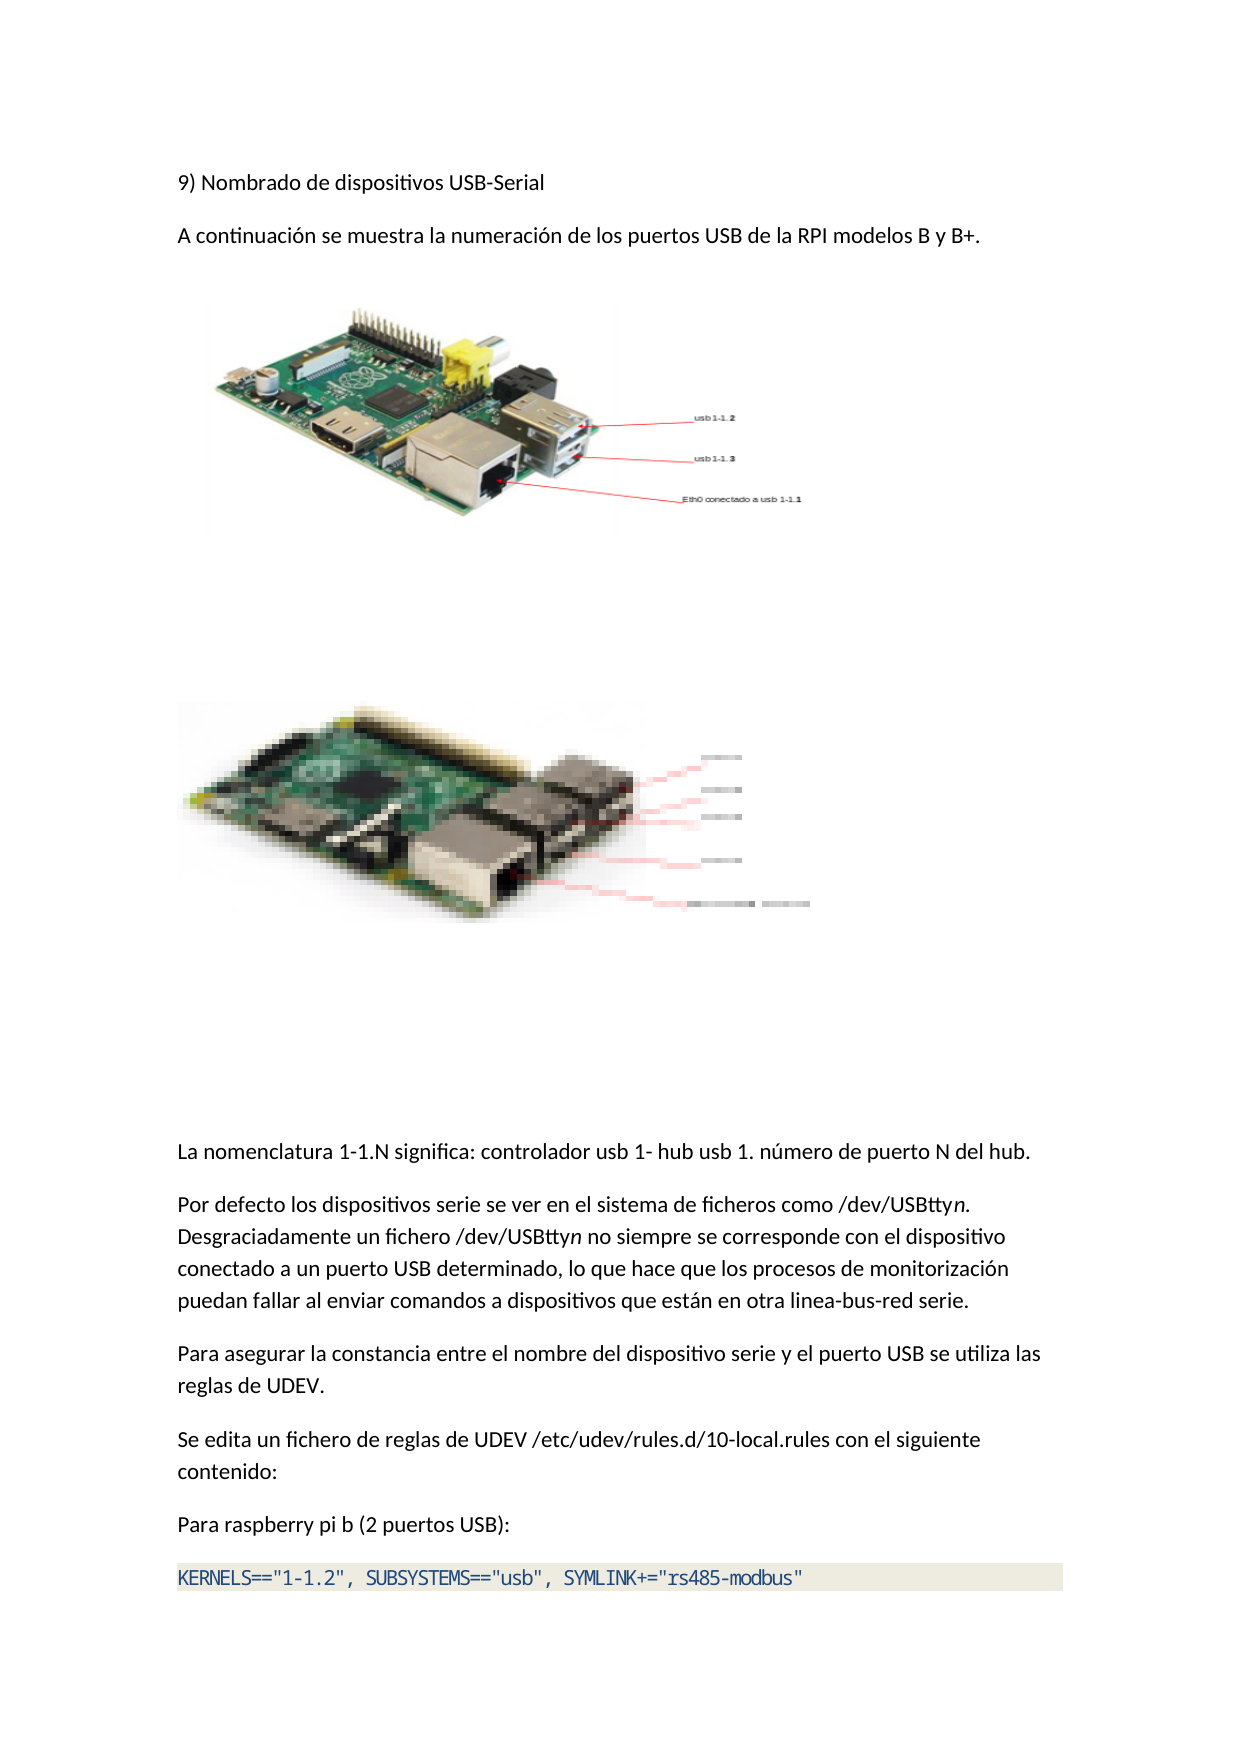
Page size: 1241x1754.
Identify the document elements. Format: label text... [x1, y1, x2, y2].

text La nomenclatura 1-1.N significa: controlador usb 1- hub usb 1. número de puerto N del hub. [177, 1137, 1063, 1165]
text Por defecto los dispositivos serie se ver en el sistema de ficheros como /dev/USBttyn. Desgraciadamente un fichero /dev/USBttyn no siempre se corresponde con el dispositivo conectado a un puerto USB determinado, lo que hace que los procesos de monitorización puedan fallar al enviar comandos a dispositivos que están en otra linea-bus-red serie. [177, 1190, 1063, 1314]
text Para raspberry pi b (2 puertos USB): [177, 1510, 1063, 1538]
text A continuación se muestra la numeración de los puertos USB de la RPI modelos B y B+. [177, 221, 1063, 249]
text 9) Nombrado de dispositivos USB-Serial [177, 168, 1063, 196]
text KERNELS=="1-1.2", SUBSYSTEMS=="usb", SYMLINK+="rs485-modbus" [177, 1563, 1063, 1591]
text Se edita un fichero de reglas de UDEV /etc/udev/rules.d/10-local.rules con el siguiente contenido: [177, 1425, 1063, 1485]
text Para asegurar la constancia entre el nombre del dispositivo serie y el puerto USB se utiliza las reglas de UDEV. [177, 1339, 1063, 1400]
